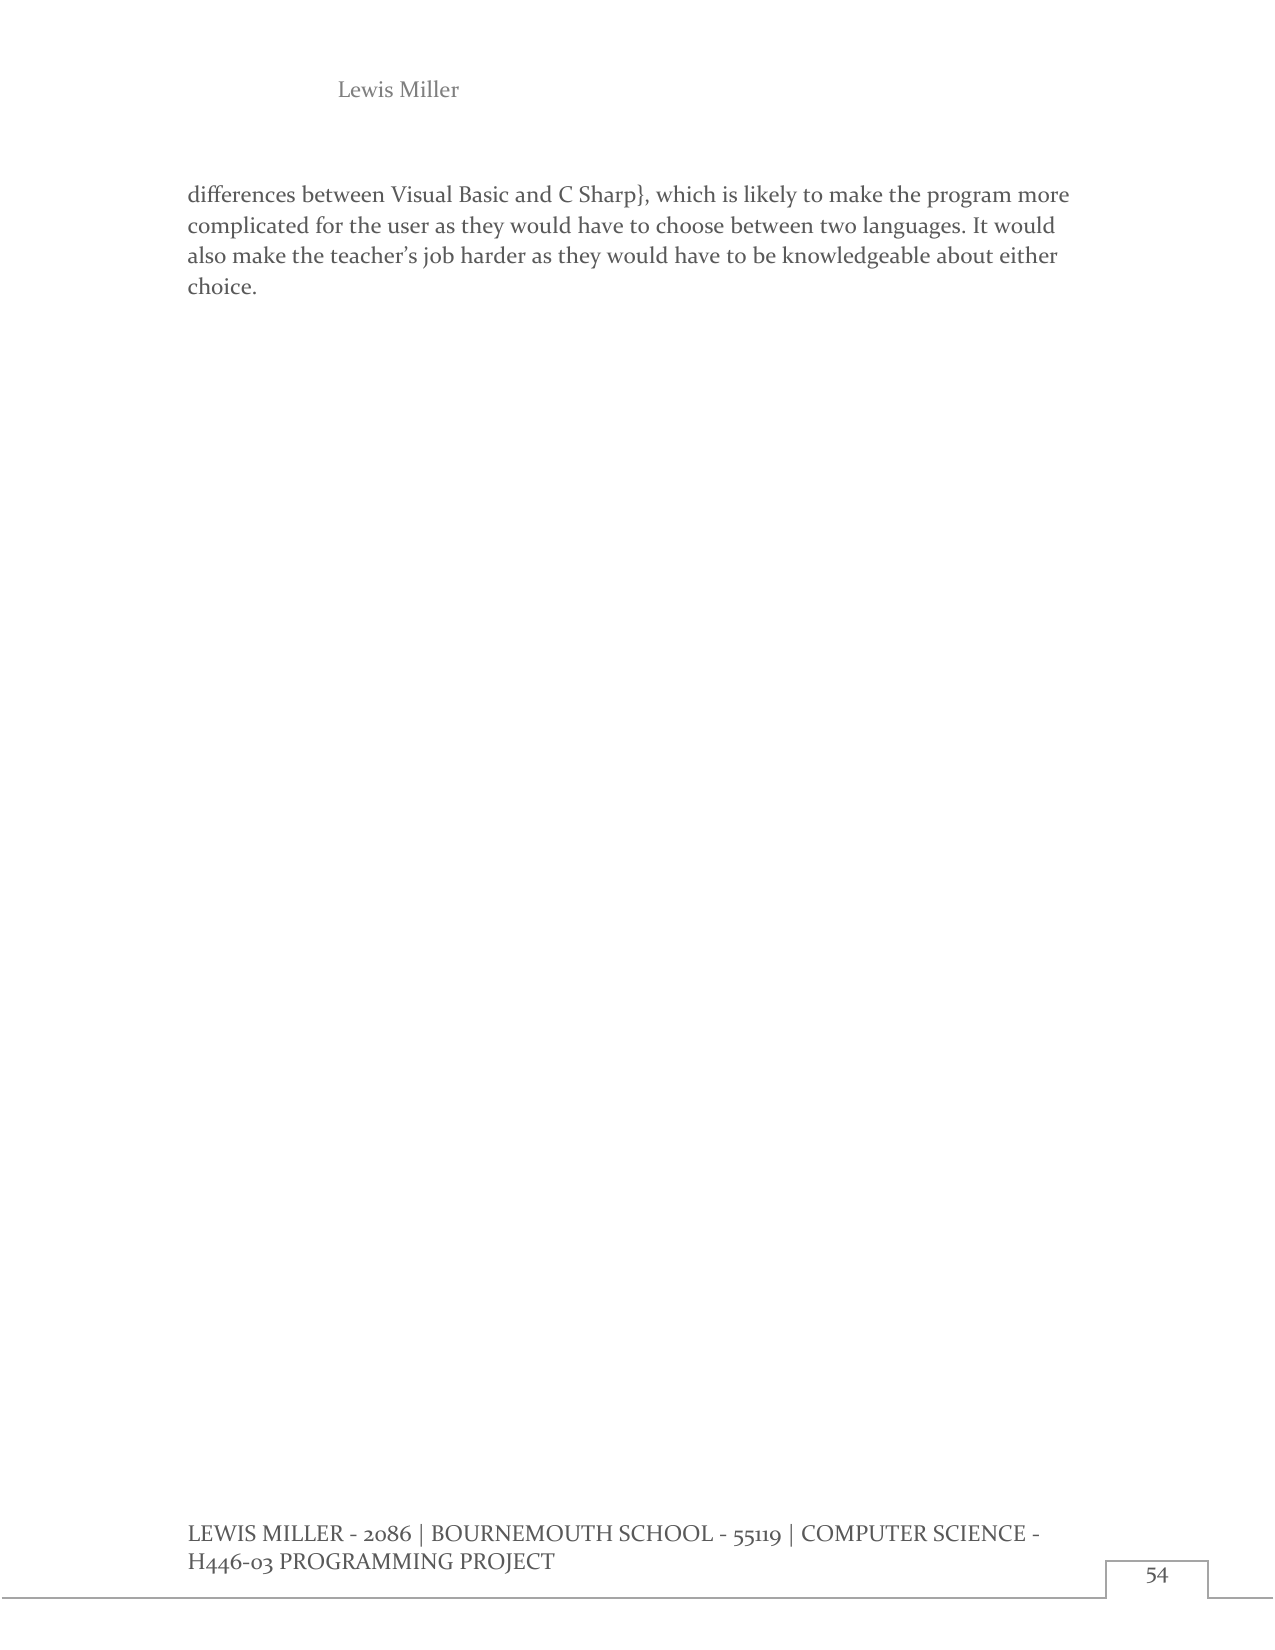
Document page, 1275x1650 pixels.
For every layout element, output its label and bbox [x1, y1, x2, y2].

text [187, 180, 1088, 300]
